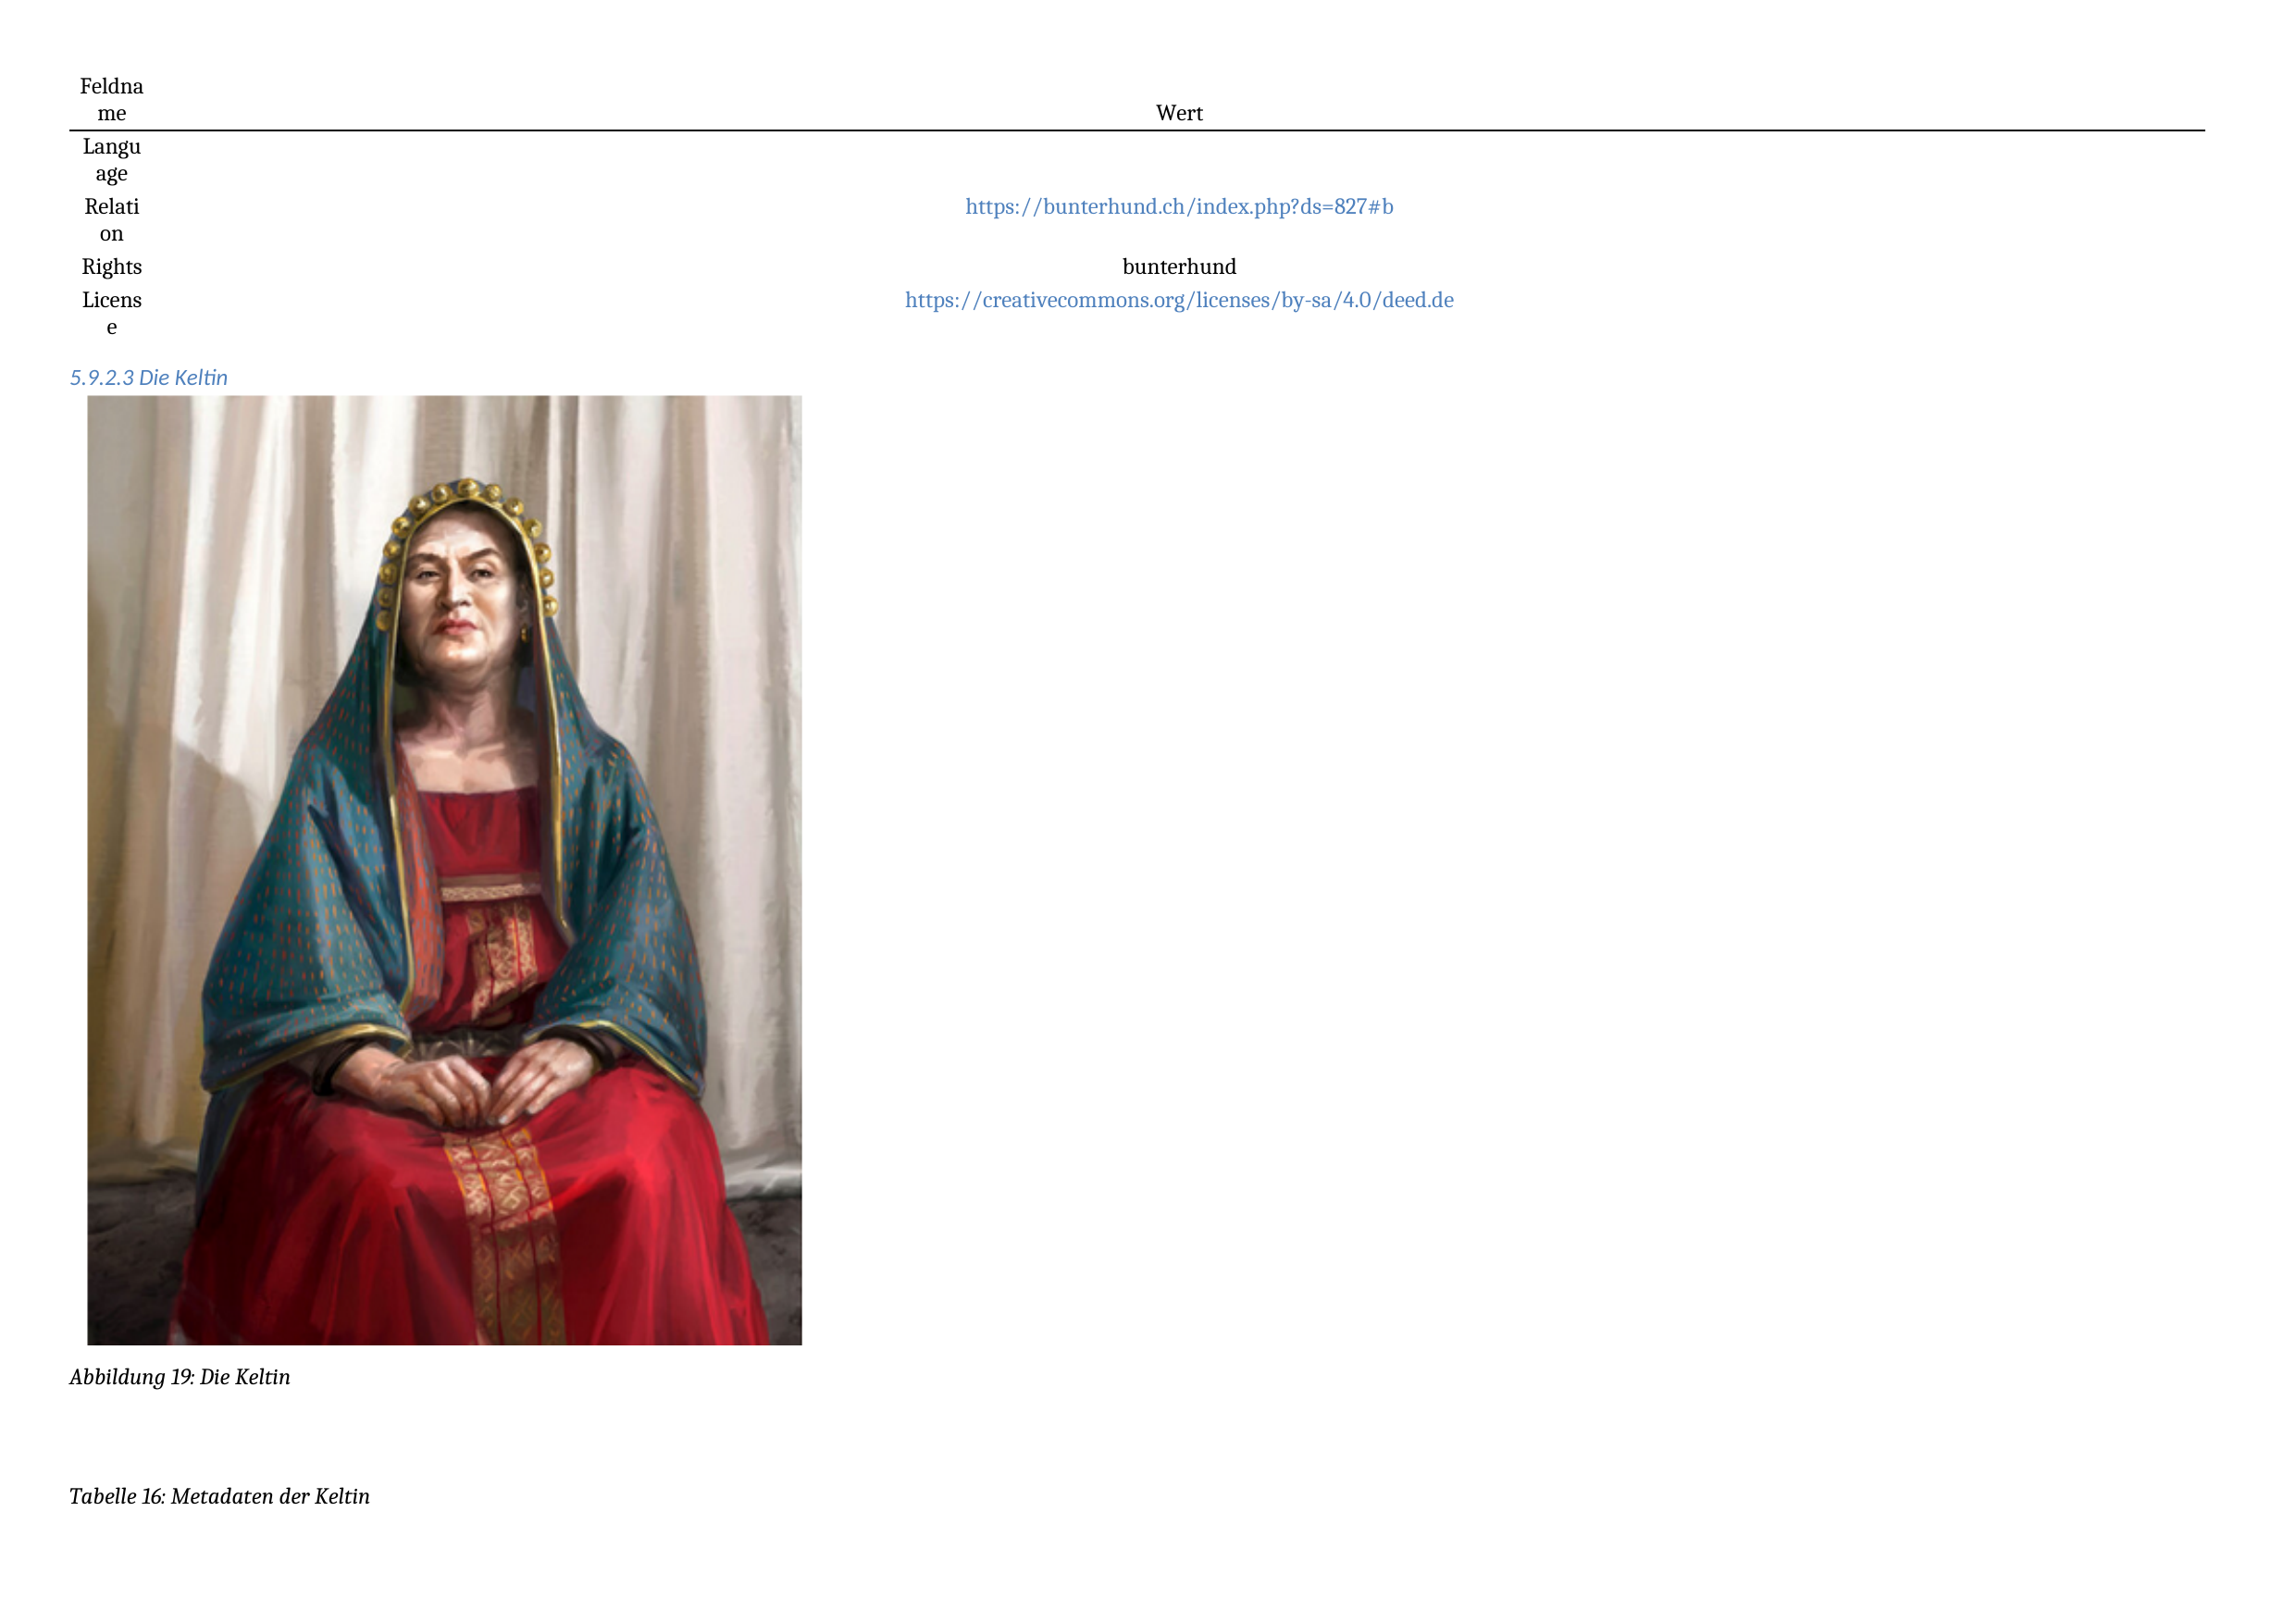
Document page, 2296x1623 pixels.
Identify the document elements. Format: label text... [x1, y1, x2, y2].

picture [86, 394, 802, 1345]
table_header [59, 1464, 2215, 1521]
subtitle 5.9.2.3 Die Keltin [69, 363, 2226, 391]
table_header Abbildung 19: Die Keltin [59, 391, 2215, 1403]
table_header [59, 69, 2215, 343]
